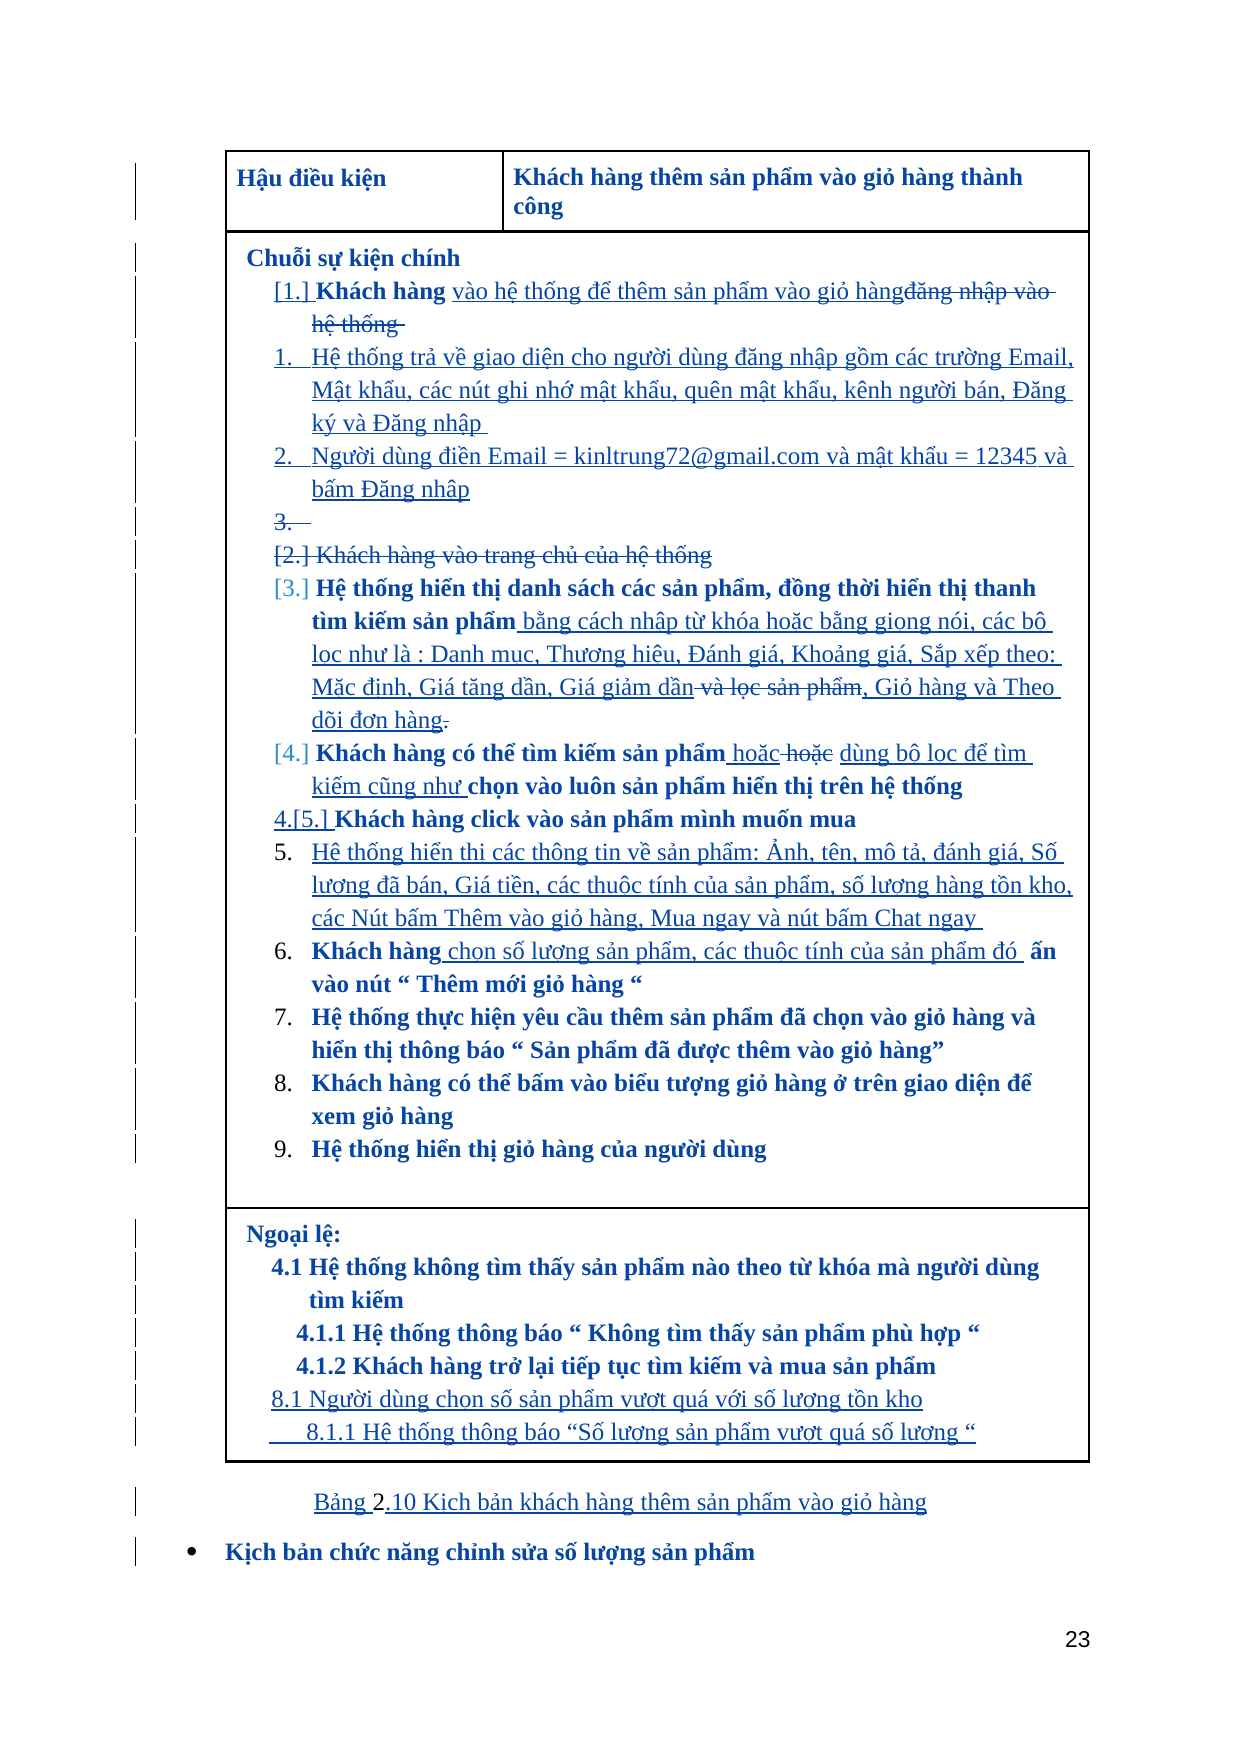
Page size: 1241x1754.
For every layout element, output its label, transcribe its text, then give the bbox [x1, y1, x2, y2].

table_cell Chuỗi sự kiện chính Khách hàng Hệ thống hiển thị danh sách các sản phẩm, đồng thời hiển thị thanh tìm kiếm sản phẩm Khách hàng có thể tìm kiếm sản phẩm chọn vào luôn sản phẩm hiển thị trên hệ thống Khách hàng click vào sản phẩm mình muốn mua Khách hàng ấn vào nút “ Thêm mới giỏ hàng “ Hệ thống thực hiện yêu cầu thêm sản phẩm đã chọn vào giỏ hàng và hiển thị thông báo “ Sản phẩm đã được thêm vào giỏ hàng” Khách hàng có thể bấm vào biểu tượng giỏ hàng ở trên giao diện để xem giỏ hàng Hệ thống hiển thị giỏ hàng của người dùng [227, 233, 1088, 1207]
table_cell Ngoại lệ: 4.1 Hệ thống không tìm thấy sản phẩm nào theo từ khóa mà người dùng tìm kiếm 4.1.1 Hệ thống thông báo “ Không tìm thấy sản phẩm phù hợp “ 4.1.2 Khách hàng trở lại tiếp tục tìm kiếm và mua sản phẩm [227, 1209, 1088, 1460]
table_cell Hậu điều kiện [227, 152, 502, 230]
list Kịch bản chức năng chỉnh sửa số lượng sản phẩm [187, 1537, 1090, 1566]
table_cell Khách hàng thêm sản phẩm vào giỏ hàng thành công [504, 152, 1088, 230]
text 2 [150, 1487, 1090, 1516]
